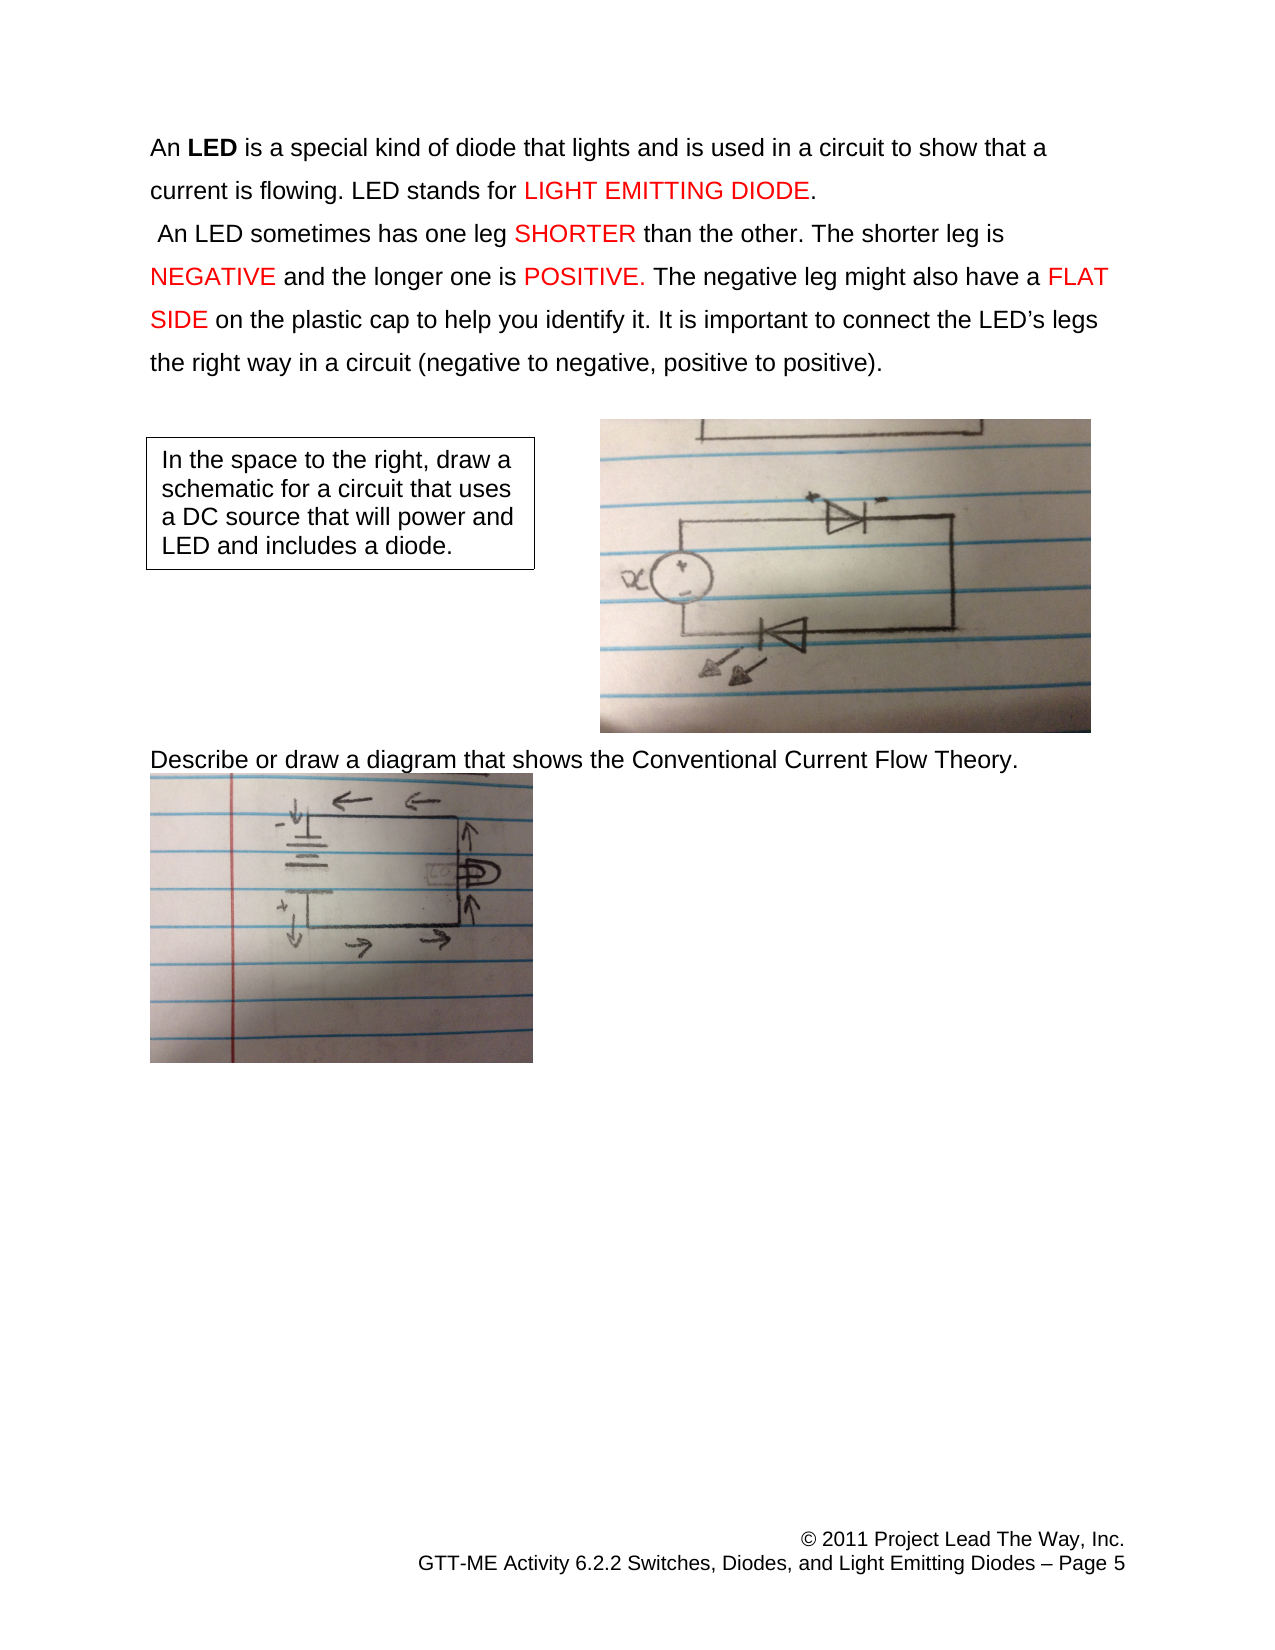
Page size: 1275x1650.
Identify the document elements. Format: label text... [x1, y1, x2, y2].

text An LED is a special kind of diode that lights and is used in a circuit to show that a current is flowing. LED stands for LIGHT EMITTING DIODE. [150, 132, 1125, 204]
picture [150, 773, 533, 1063]
text An LED sometimes has one leg SHORTER than the other. The shorter leg is NEGATIVE and the longer one is POSITIVE. The negative leg might also have a FLAT SIDE on the plastic cap to help you identify it. It is important to connect the LED’s legs the right way in a circuit (negative to negative, positive to positive). [150, 219, 1125, 377]
text Describe or draw a diagram that shows the Conventional Current Flow Theory. [150, 745, 1125, 774]
picture [600, 419, 1091, 733]
